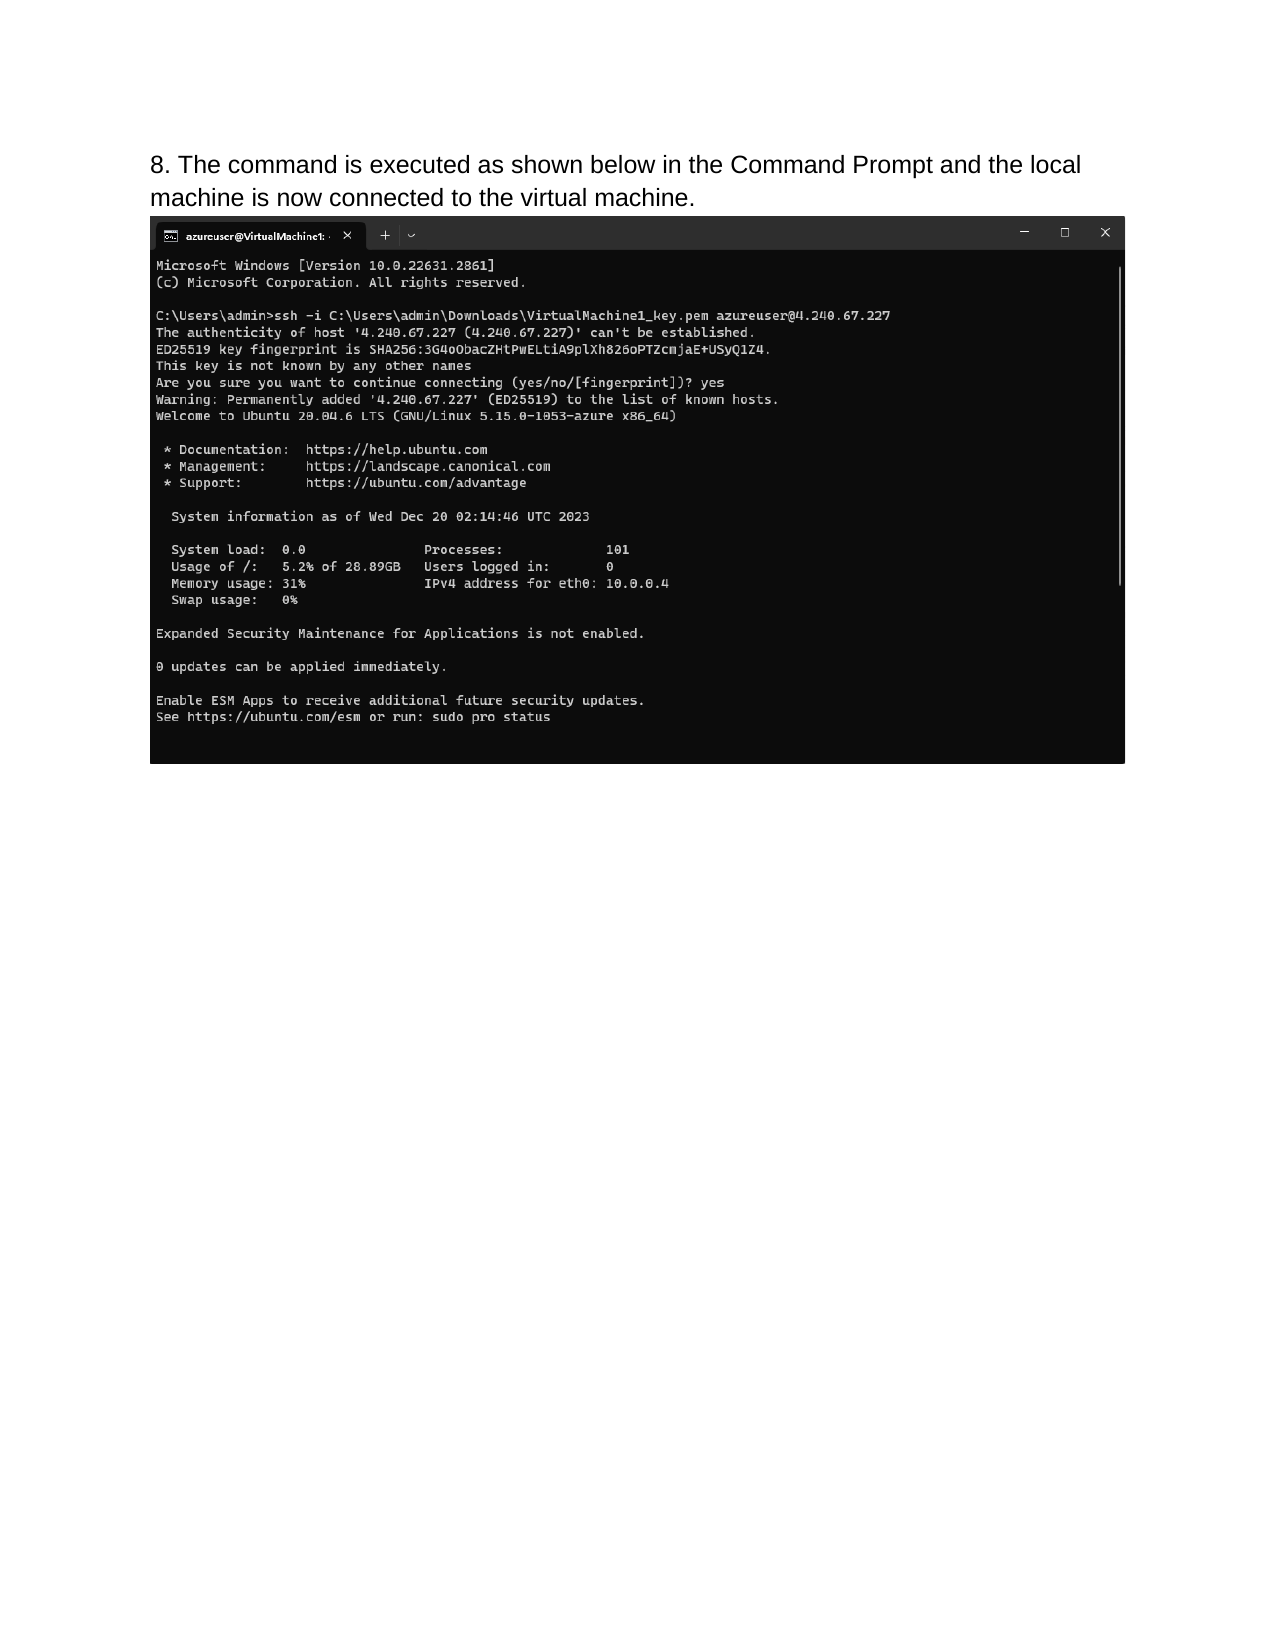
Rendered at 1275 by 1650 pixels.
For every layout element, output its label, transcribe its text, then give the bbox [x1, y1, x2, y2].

text 8. The command is executed as shown below in the Command Prompt and the local machine is now connected to the virtual machine. [150, 150, 1125, 212]
picture [150, 216, 1125, 764]
